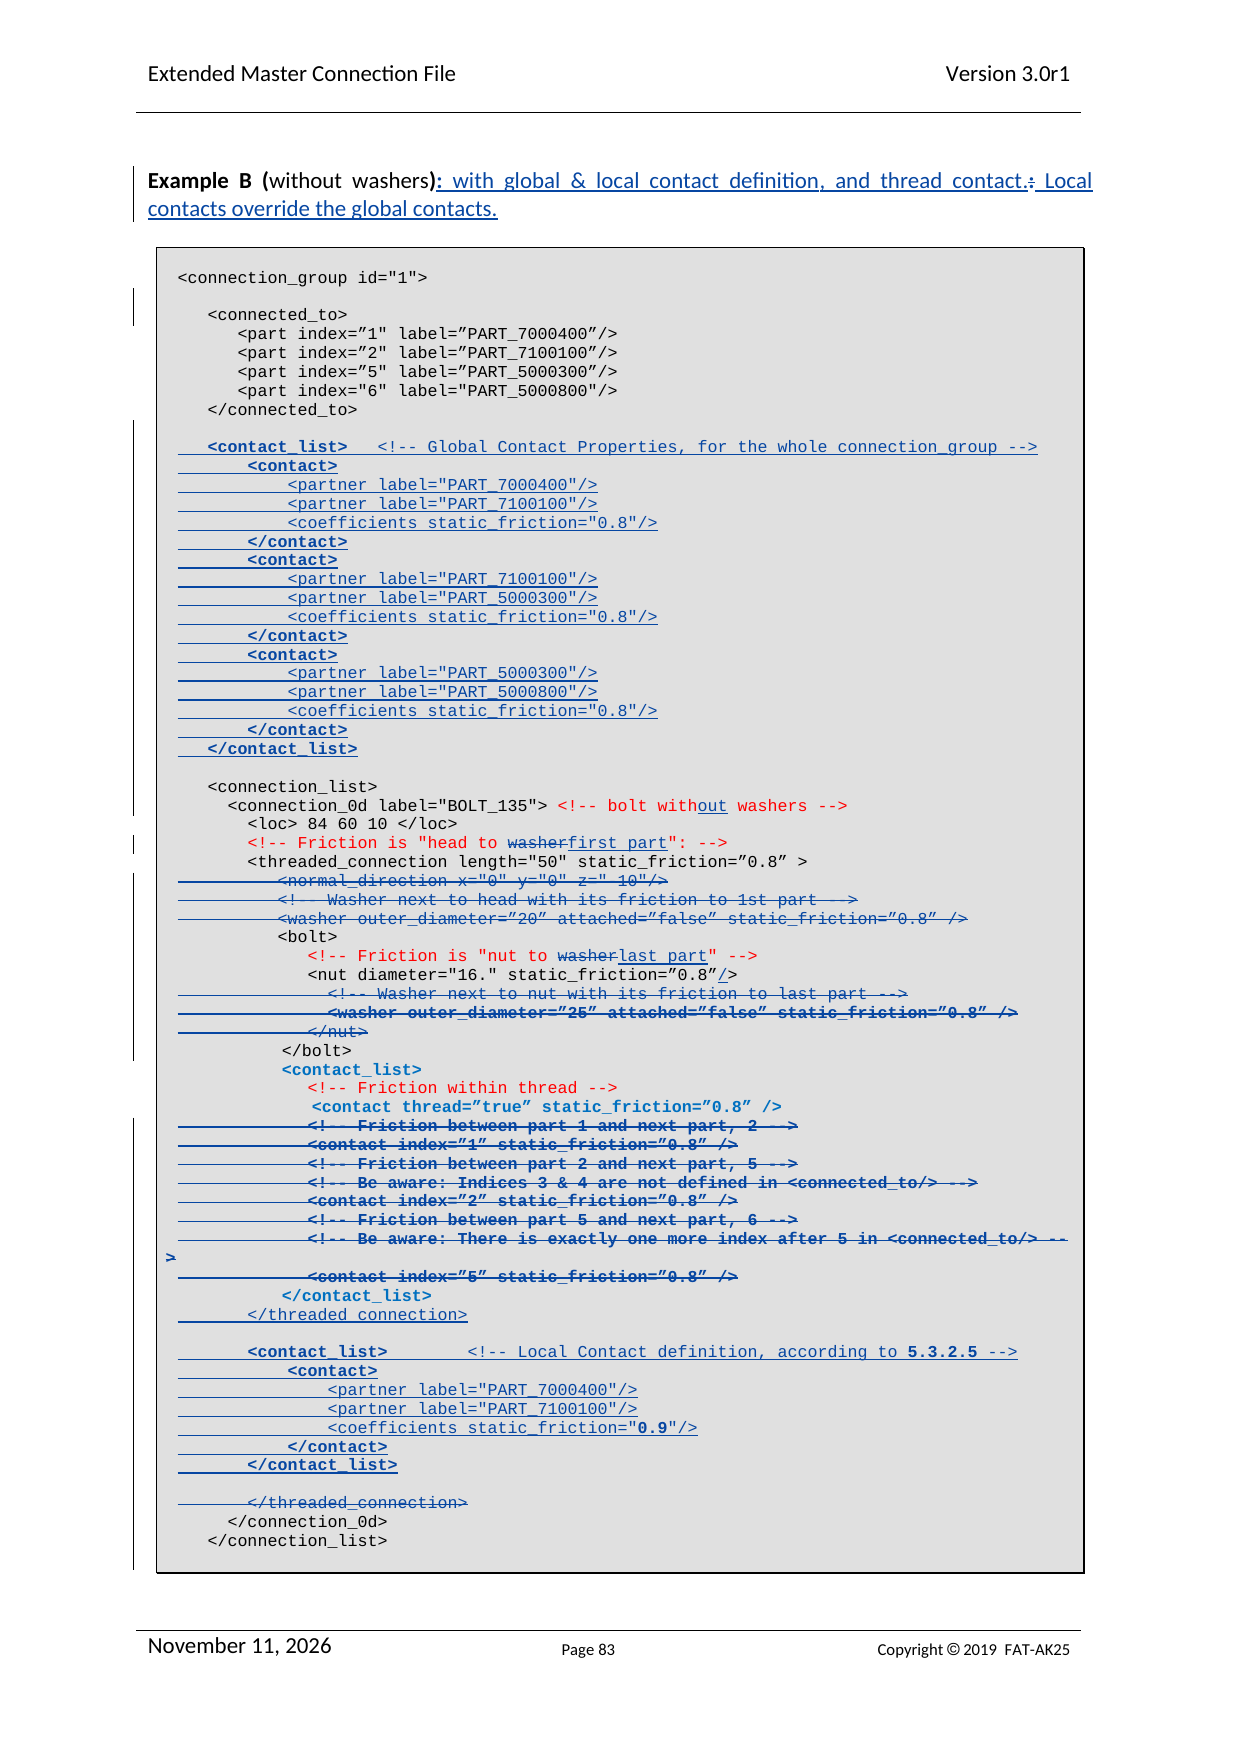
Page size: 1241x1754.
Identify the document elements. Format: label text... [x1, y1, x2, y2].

text <contact_list> [157, 1058, 1083, 1077]
text </connected_to> [157, 398, 1083, 417]
text <connection_0d label="BOLT_135"> <!-- bolt with washers --> [157, 794, 1083, 813]
text <threaded_connection length="50" static_friction=”0.8” > [157, 851, 1083, 869]
text <connection_group id="1"> [157, 266, 1083, 285]
text <loc> 84 60 10 </loc> [157, 813, 1083, 832]
text <connection_list> [157, 775, 1083, 794]
text <!-- Friction is "head to ": --> [157, 832, 1083, 851]
text <bolt> [157, 926, 1083, 945]
text </contact_list> [157, 1284, 1083, 1303]
text </connection_0d> [157, 1510, 1083, 1529]
text <part index=”5" label=”PART_5000300”/> [157, 360, 1083, 379]
text <part index=”1" label=”PART_7000400”/> [157, 323, 1083, 341]
text </connection_list> [157, 1529, 1083, 1548]
text <connected_to> [157, 304, 1083, 323]
text <nut diameter="16." static_friction=”0.8”> [157, 964, 1083, 982]
text </bolt> [157, 1039, 1083, 1058]
text <!-- Friction is "nut to " --> [157, 945, 1083, 964]
text <part index="6" label="PART_5000800"/> [157, 379, 1083, 398]
text <!-- Friction within thread --> [157, 1077, 1083, 1096]
text <contact thread=”true” static_friction=”0.8” /> [157, 1096, 1083, 1114]
text <part index=”2" label=”PART_7100100”/> [157, 341, 1083, 360]
text Example B (without washers) [148, 166, 1092, 222]
